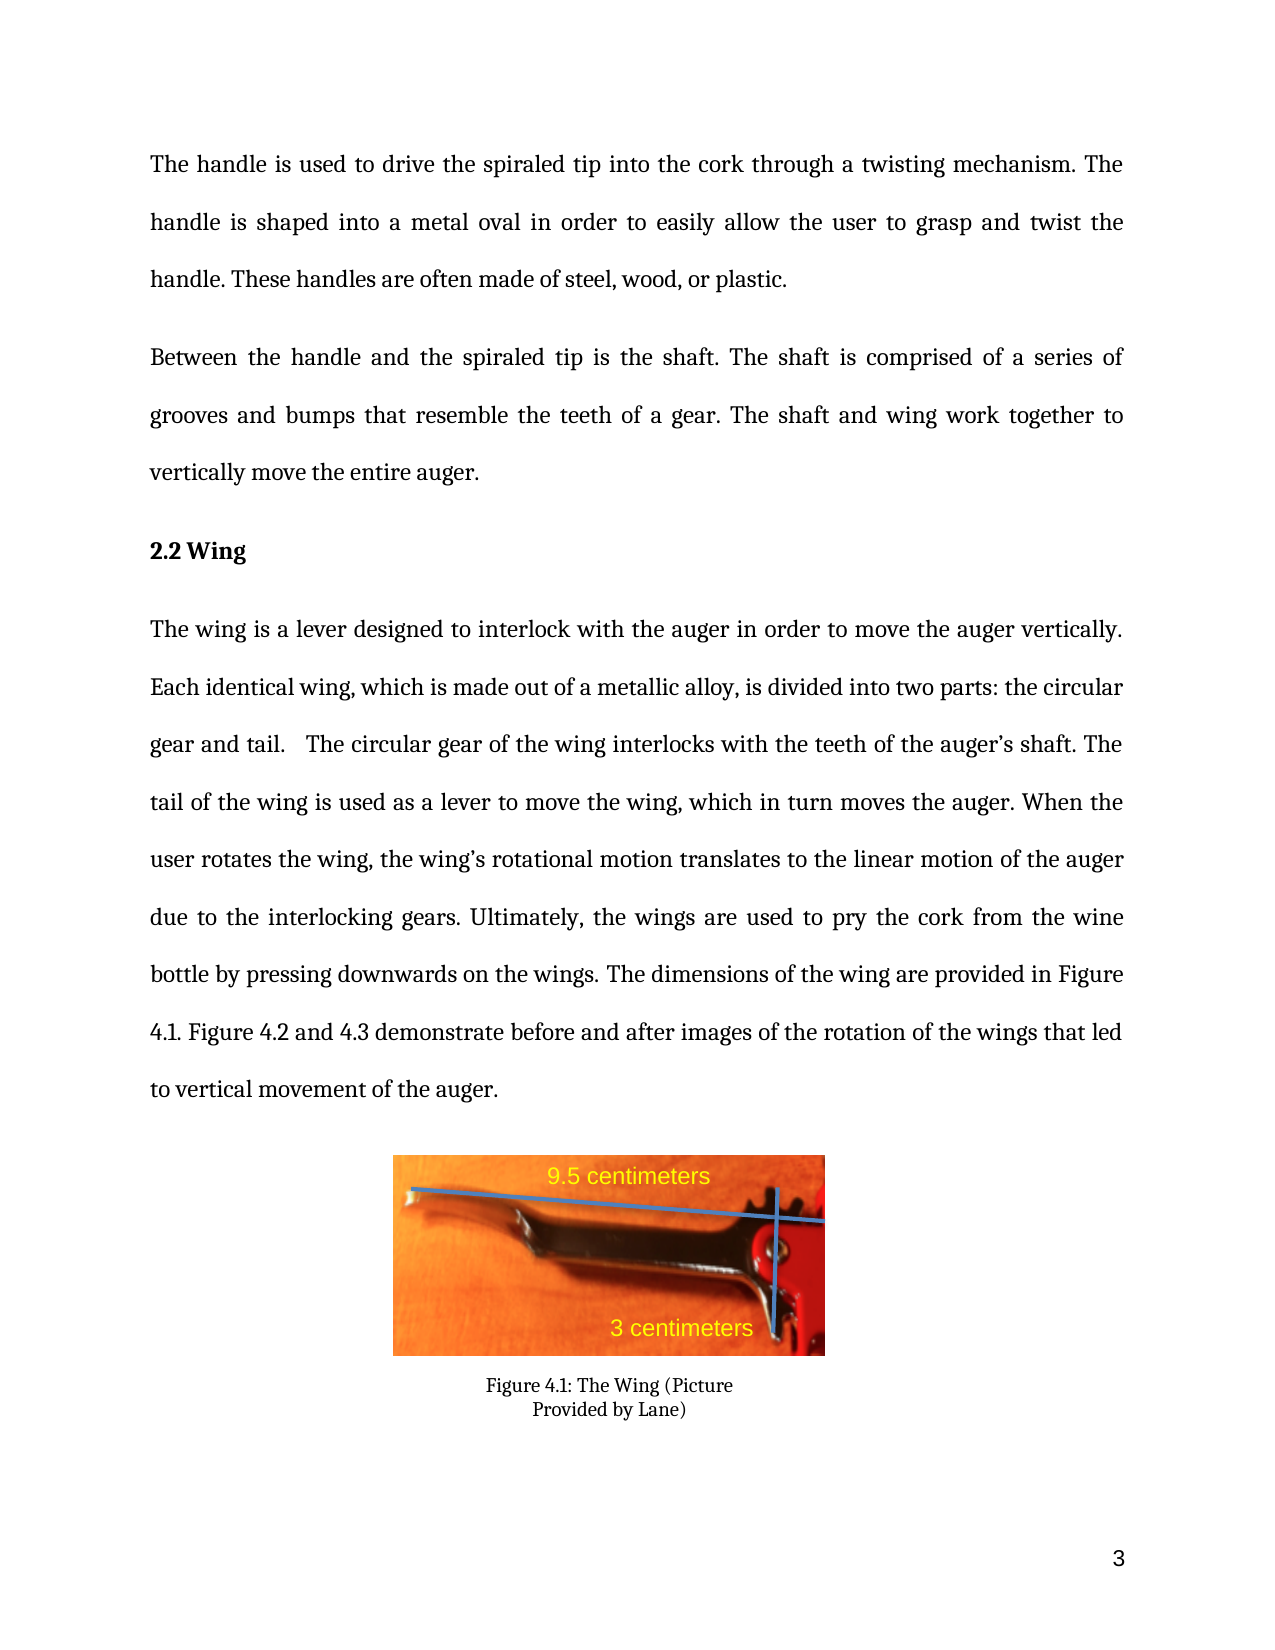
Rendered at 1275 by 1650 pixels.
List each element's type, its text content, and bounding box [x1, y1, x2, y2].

text Between the handle and the spiraled tip is the shaft. The shaft is comprised of a series of grooves and bumps that resemble the teeth of a gear. The shaft and wing work together to vertically move the entire auger. [150, 343, 1125, 487]
text The wing is a lever designed to interlock with the auger in order to move the auger vertically. Each identical wing, which is made out of a metallic alloy, is divided into two parts: the circular gear and tail. The circular gear of the wing interlocks with the teeth of the auger’s shaft. The tail of the wing is used as a lever to move the wing, which in turn moves the auger. When the user rotates the wing, the wing’s rotational motion translates to the linear motion of the auger due to the interlocking gears. Ultimately, the wings are used to pry the cork from the wine bottle by pressing downwards on the wings. The dimensions of the wing are provided in Figure 4.1. Figure 4.2 and 4.3 demonstrate before and after images of the rotation of the wings that led to vertical movement of the auger. [150, 615, 1125, 1104]
text The handle is used to drive the spiraled tip into the cork through a twisting mechanism. The handle is shaped into a metal oval in order to easily allow the user to grasp and twist the handle. These handles are often made of steel, wood, or plastic. [150, 150, 1125, 294]
text 2.2 Wing [150, 537, 1125, 565]
picture [393, 1155, 825, 1356]
